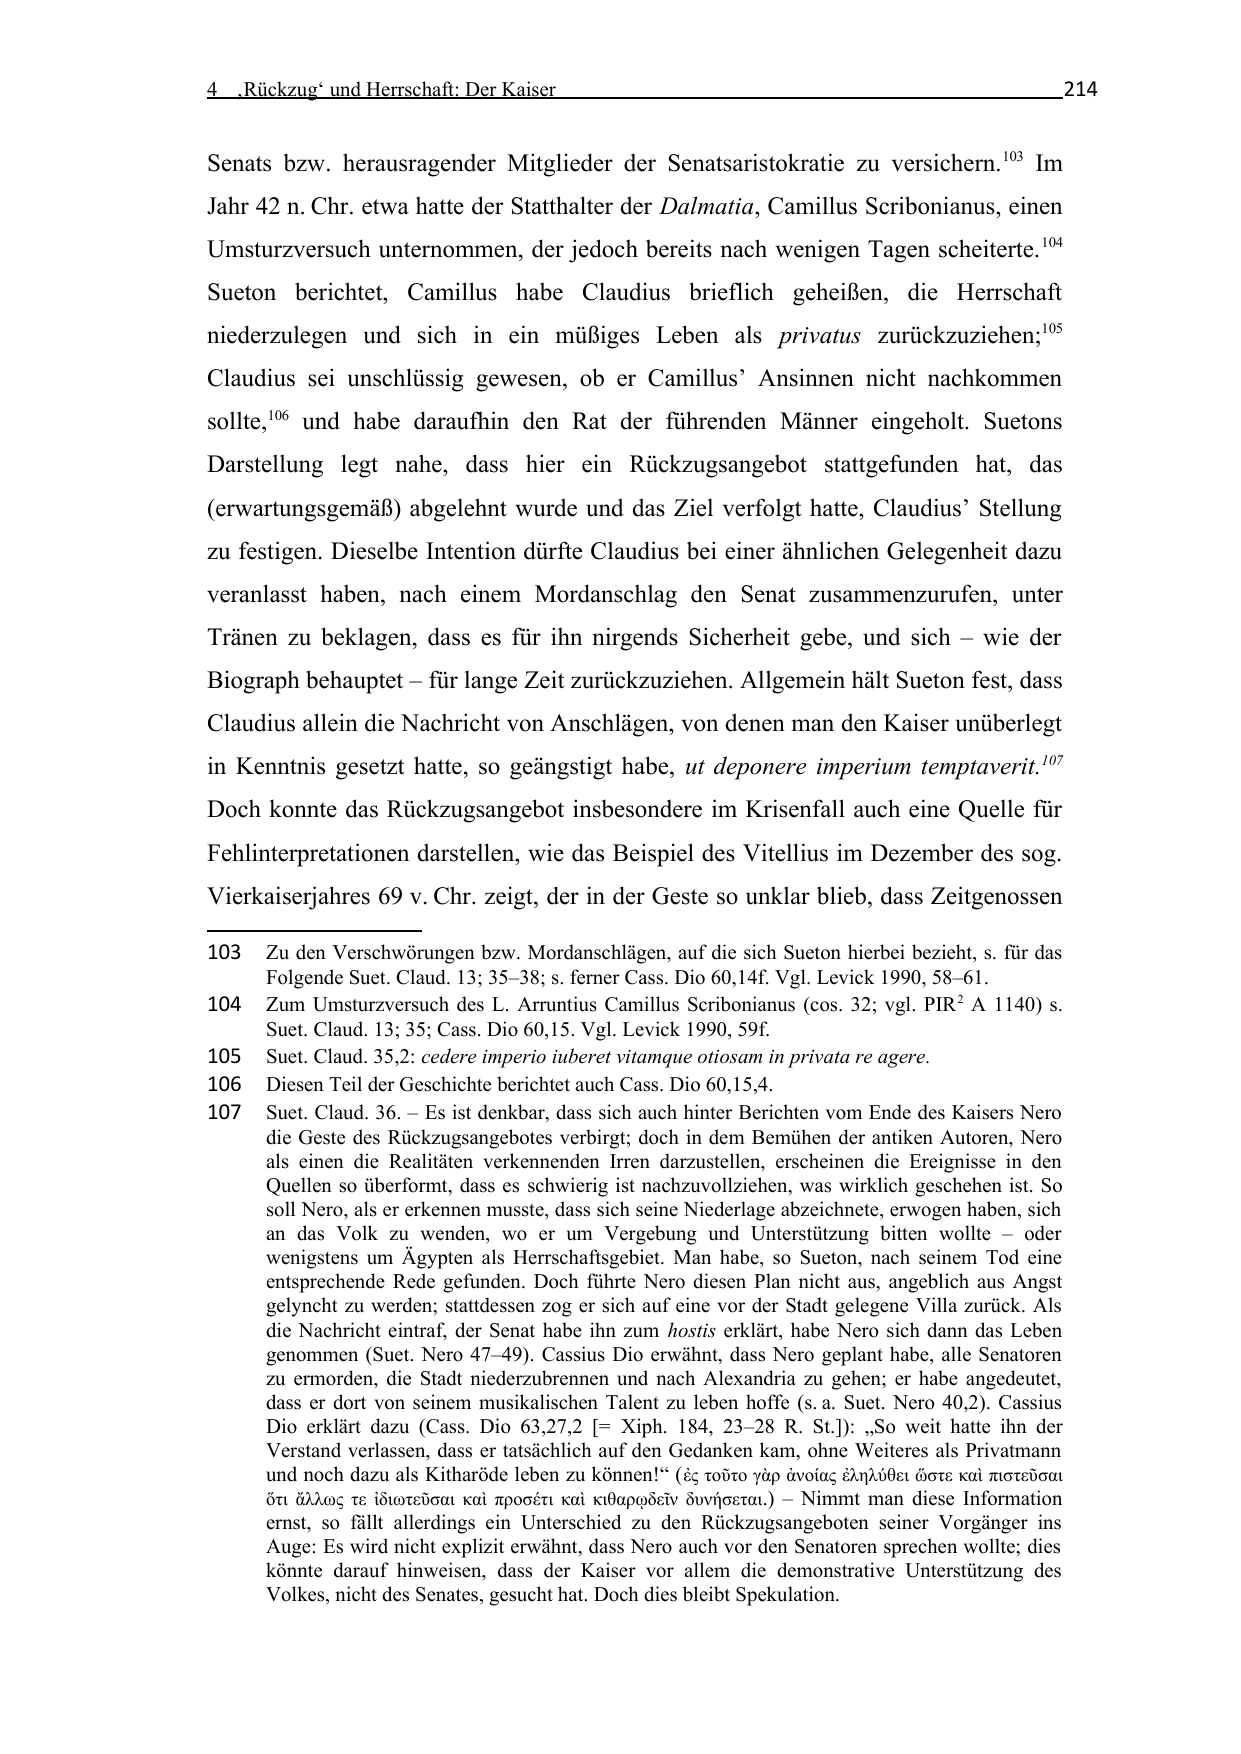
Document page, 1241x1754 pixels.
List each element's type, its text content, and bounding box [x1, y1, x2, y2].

text Hinsichtlich des vermeintlich überängstlichen und misstrauischen Kaisers Claudius berichtet der Biograph Sueton von Situationen, in denen der princeps offenbar versucht hatte, sich auf diese Weise der ostentativen Unterstützung des Senats bzw. herausragender Mitglieder der Senatsaristokratie zu versichern. Im Jahr 42 n. Chr. etwa hatte der Statthalter der Dalmatia, Camillus Scribonianus, einen Umsturzversuch unternommen, der jedoch bereits nach wenigen Tagen scheiterte. Sueton berichtet, Camillus habe Claudius brieflich geheißen, die Herrschaft niederzulegen und sich in ein müßiges Leben als privatus zurückzuziehen; Claudius sei unschlüssig gewesen, ob er Camillus’ Ansinnen nicht nachkommen sollte, und habe daraufhin den Rat der führenden Männer eingeholt. Suetons Darstellung legt nahe, dass hier ein Rückzugsangebot stattgefunden hat, das (erwartungsgemäß) abgelehnt wurde und das Ziel verfolgt hatte, Claudius’ Stellung zu festigen. Dieselbe Intention dürfte Claudius bei einer ähnlichen Gelegenheit dazu veranlasst haben, nach einem Mordanschlag den Senat zusammenzurufen, unter Tränen zu beklagen, dass es für ihn nirgends Sicherheit gebe, und sich – wie der Biograph behauptet – für lange Zeit zurückzuziehen. Allgemein hält Sueton fest, dass Claudius allein die Nachricht von Anschlägen, von denen man den Kaiser unüberlegt in Kenntnis gesetzt hatte, so geängstigt habe, ut deponere imperium temptaverit. Doch konnte das Rückzugsangebot insbesondere im Krisenfall auch eine Quelle für Fehlinterpretationen darstellen, wie das Beispiel des Vitellius im Dezember des sog. Vierkaiserjahres 69 v. Chr. zeigt, der in der Geste so unklar blieb, dass Zeitgenossen und spätere Historiker kaum nachvollziehen konnten, wie sie gemeint war: als Aufruf, Vitellius in seinem Herrschaftsanspruch zu bestärken, oder als ernstgemeinte Ankündigung des Kaisers, die Macht zugunsten Vespasians abzugeben. [207, 148, 1063, 909]
